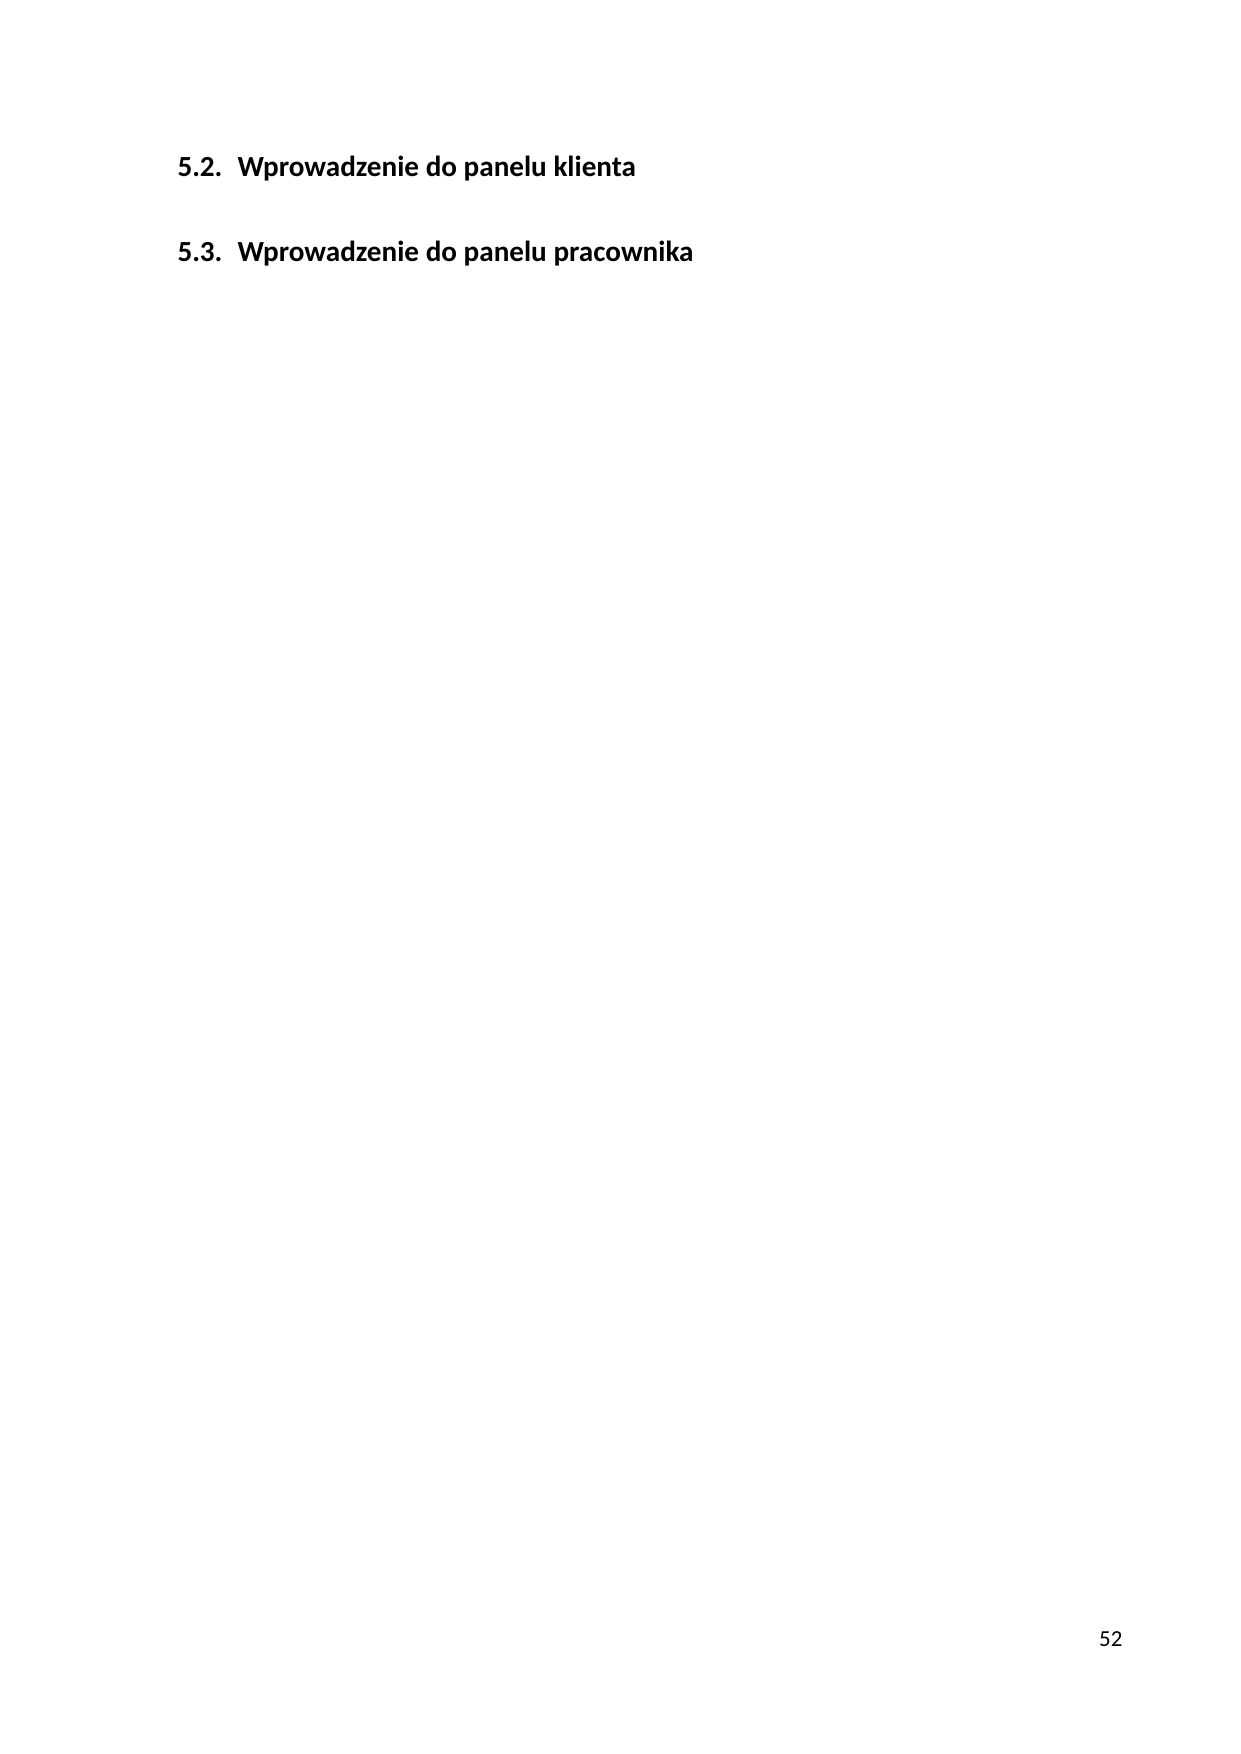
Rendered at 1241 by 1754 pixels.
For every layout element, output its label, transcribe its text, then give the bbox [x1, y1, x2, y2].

subtitle Wprowadzenie do panelu pracownika [177, 233, 1122, 269]
subtitle Wprowadzenie do panelu klienta [177, 148, 1122, 183]
